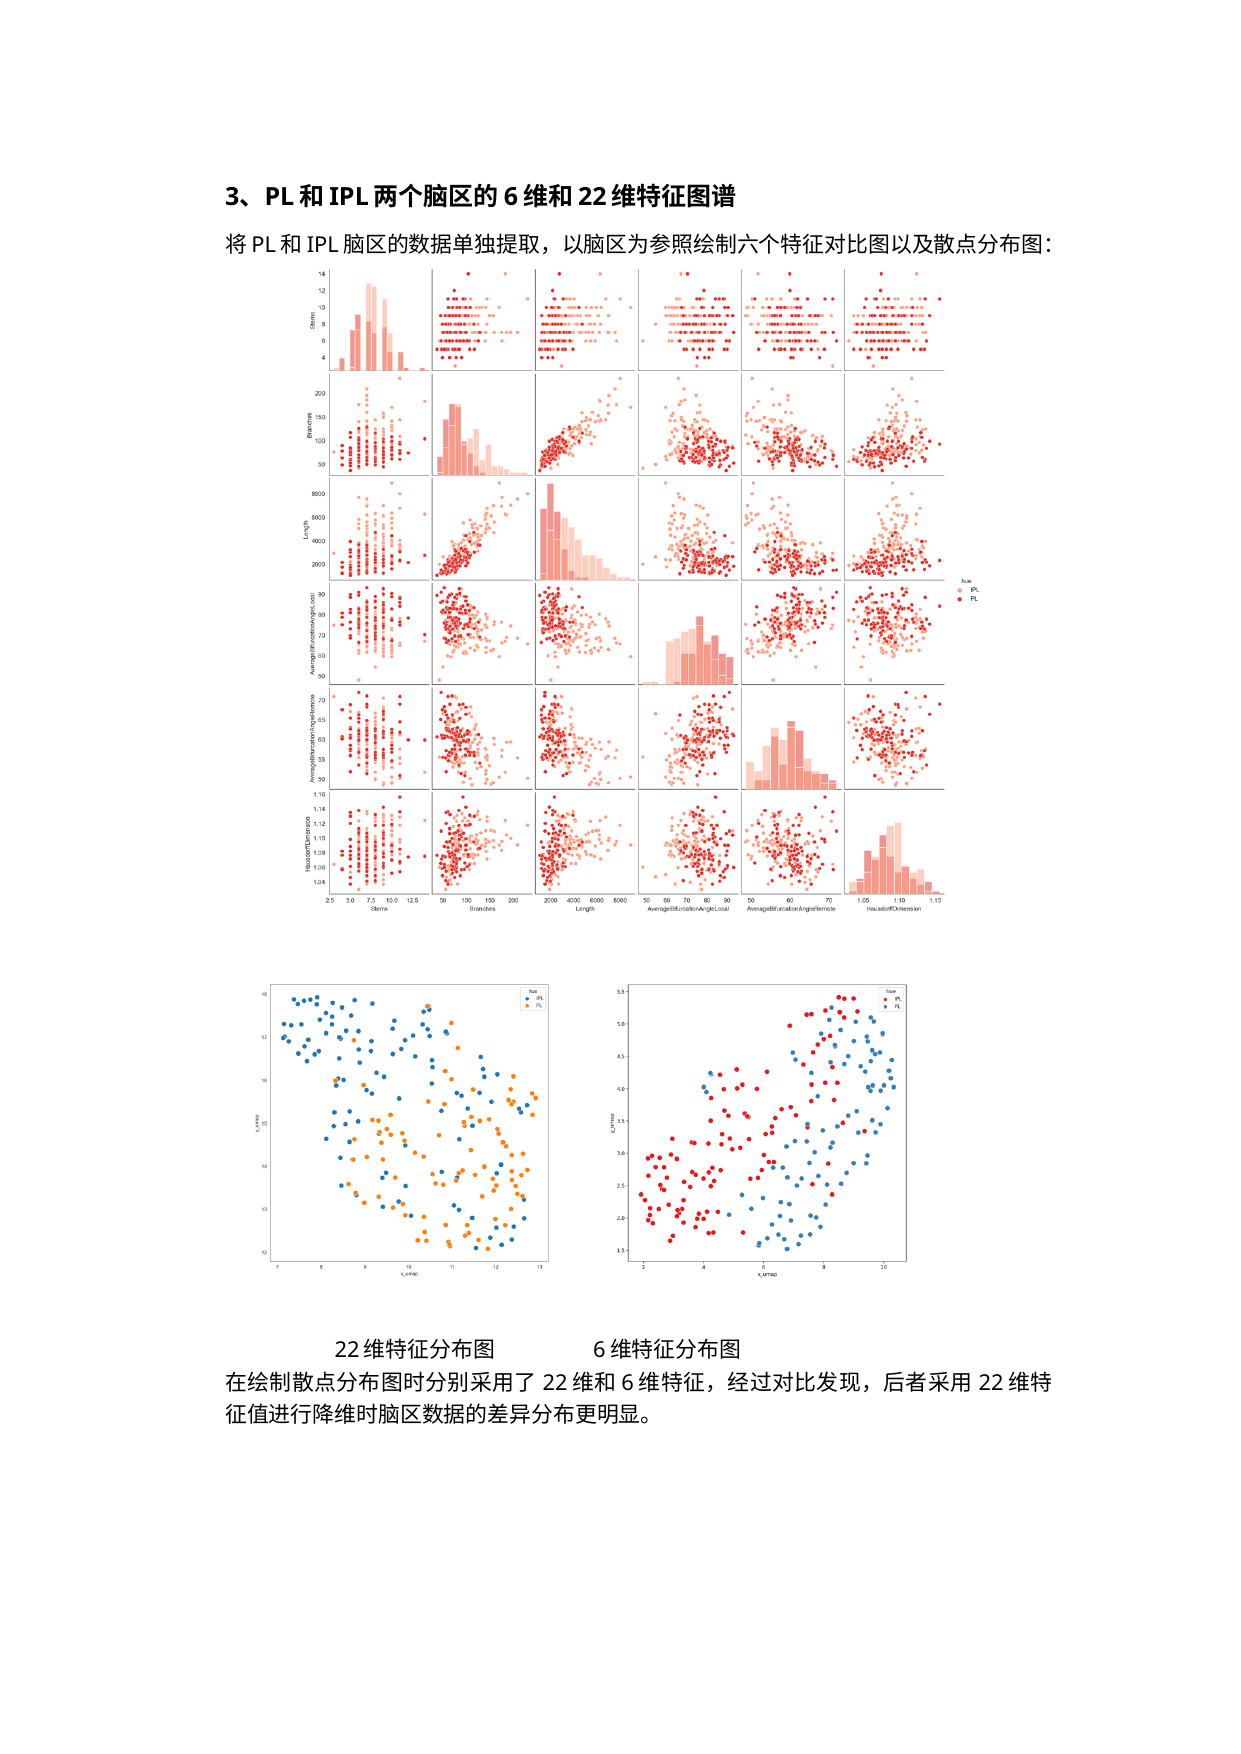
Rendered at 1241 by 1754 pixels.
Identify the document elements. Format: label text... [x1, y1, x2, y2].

picture [293, 259, 985, 921]
list 将PL和IPL脑区的数据单独提取，以脑区为参照绘制六个特征对比图以及散点分布图： [225, 227, 1053, 259]
picture [225, 942, 942, 1301]
list 22维特征分布图 6维特征分布图 [225, 1332, 1053, 1364]
list 3、PL和IPL两个脑区的6维和22维特征图谱 [225, 162, 1053, 227]
list 在绘制散点分布图时分别采用了22维和6维特征，经过对比发现，后者采用22维特征值进行降维时脑区数据的差异分布更明显。 [225, 1364, 1053, 1429]
